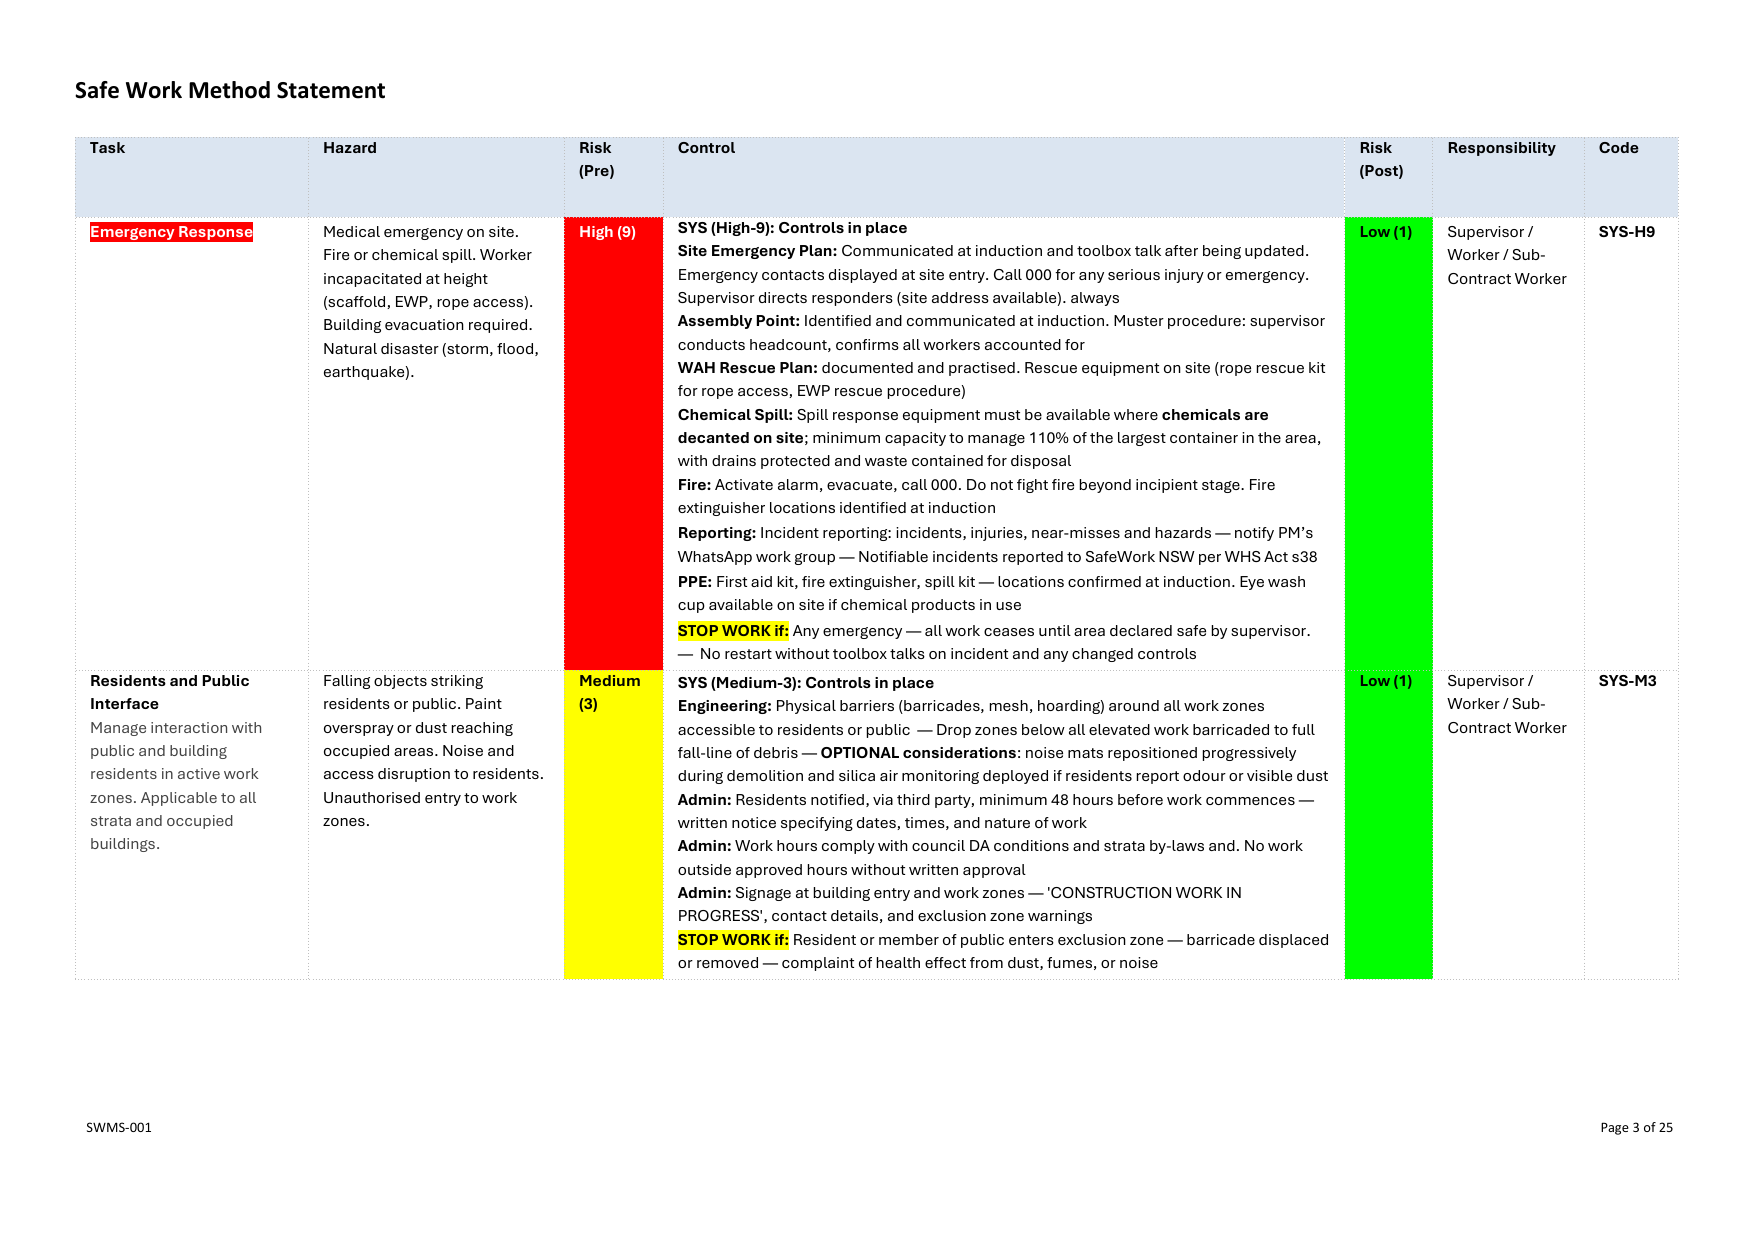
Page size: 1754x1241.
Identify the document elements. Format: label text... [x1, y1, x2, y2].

table_cell SYS-H9 [1584, 217, 1678, 670]
table_cell SYS (Medium-3): Controls in place Engineering: Physical barriers (barricades, mesh, hoarding) around all work zones accessible to residents or public — Drop zones below all elevated work barricaded to full fall-line of debris — OPTIONAL considerations: noise mats repositioned progressively during demolition and silica air monitoring deployed if residents report odour or visible dust Admin: Residents notified, via third party, minimum 48 hours before work commences — written notice specifying dates, times, and nature of work Admin: Work hours comply with council DA conditions and strata by-laws and. No work outside approved hours without written approval Admin: Signage at building entry and work zones — 'CONSTRUCTION WORK IN PROGRESS', contact details, and exclusion zone warnings STOP WORK if: Resident or member of public enters exclusion zone — barricade displaced or removed — complaint of health effect from dust, fumes, or noise [663, 670, 1344, 979]
table_cell SYS (High-9): Controls in place Site Emergency Plan: Communicated at induction and toolbox talk after being updated. Emergency contacts displayed at site entry. Call 000 for any serious injury or emergency. Supervisor directs responders (site address available). always Assembly Point: Identified and communicated at induction. Muster procedure: supervisor conducts headcount, confirms all workers accounted for WAH Rescue Plan: documented and practised. Rescue equipment on site (rope rescue kit for rope access, EWP rescue procedure) Chemical Spill: Spill response equipment must be available where chemicals are decanted on site; minimum capacity to manage 110% of the largest container in the area, with drains protected and waste contained for disposal Fire: Activate alarm, evacuate, call 000. Do not fight fire beyond incipient stage. Fire extinguisher locations identified at induction Reporting: Incident reporting: incidents, injuries, near-misses and hazards — notify PM’s WhatsApp work group — Notifiable incidents reported to SafeWork NSW per WHS Act s38 PPE: First aid kit, fire extinguisher, spill kit — locations confirmed at induction. Eye wash cup available on site if chemical products in use STOP WORK if: Any emergency — all work ceases until area declared safe by supervisor. — No restart without toolbox talks on incident and any changed controls [663, 217, 1344, 670]
table_cell Medium (3) [564, 670, 663, 979]
table_cell Supervisor / Worker / Sub-Contract Worker [1433, 670, 1584, 979]
table_cell SYS-M3 [1584, 670, 1678, 979]
table_cell Medical emergency on site. Fire or chemical spill. Worker incapacitated at height (scaffold, EWP, rope access). Building evacuation required. Natural disaster (storm, flood, earthquake). [308, 217, 564, 670]
table_cell Low (1) [1345, 217, 1433, 670]
table_header Code [1584, 137, 1678, 217]
table_header Hazard [308, 137, 564, 217]
table_cell High (9) [564, 217, 663, 670]
table_cell Emergency Response [75, 217, 308, 670]
table_header Risk (Pre) [564, 137, 663, 217]
table_cell Residents and Public Interface Manage interaction with public and building residents in active work zones. Applicable to all strata and occupied buildings. [75, 670, 308, 979]
table_header Risk (Post) [1345, 137, 1433, 217]
table_cell Falling objects striking residents or public. Paint overspray or dust reaching occupied areas. Noise and access disruption to residents. Unauthorised entry to work zones. [308, 670, 564, 979]
table_cell Supervisor / Worker / Sub-Contract Worker [1433, 217, 1584, 670]
table_cell Low (1) [1345, 670, 1433, 979]
table_header Task [75, 137, 308, 217]
table_header Control [663, 137, 1344, 217]
table_header Responsibility [1433, 137, 1584, 217]
